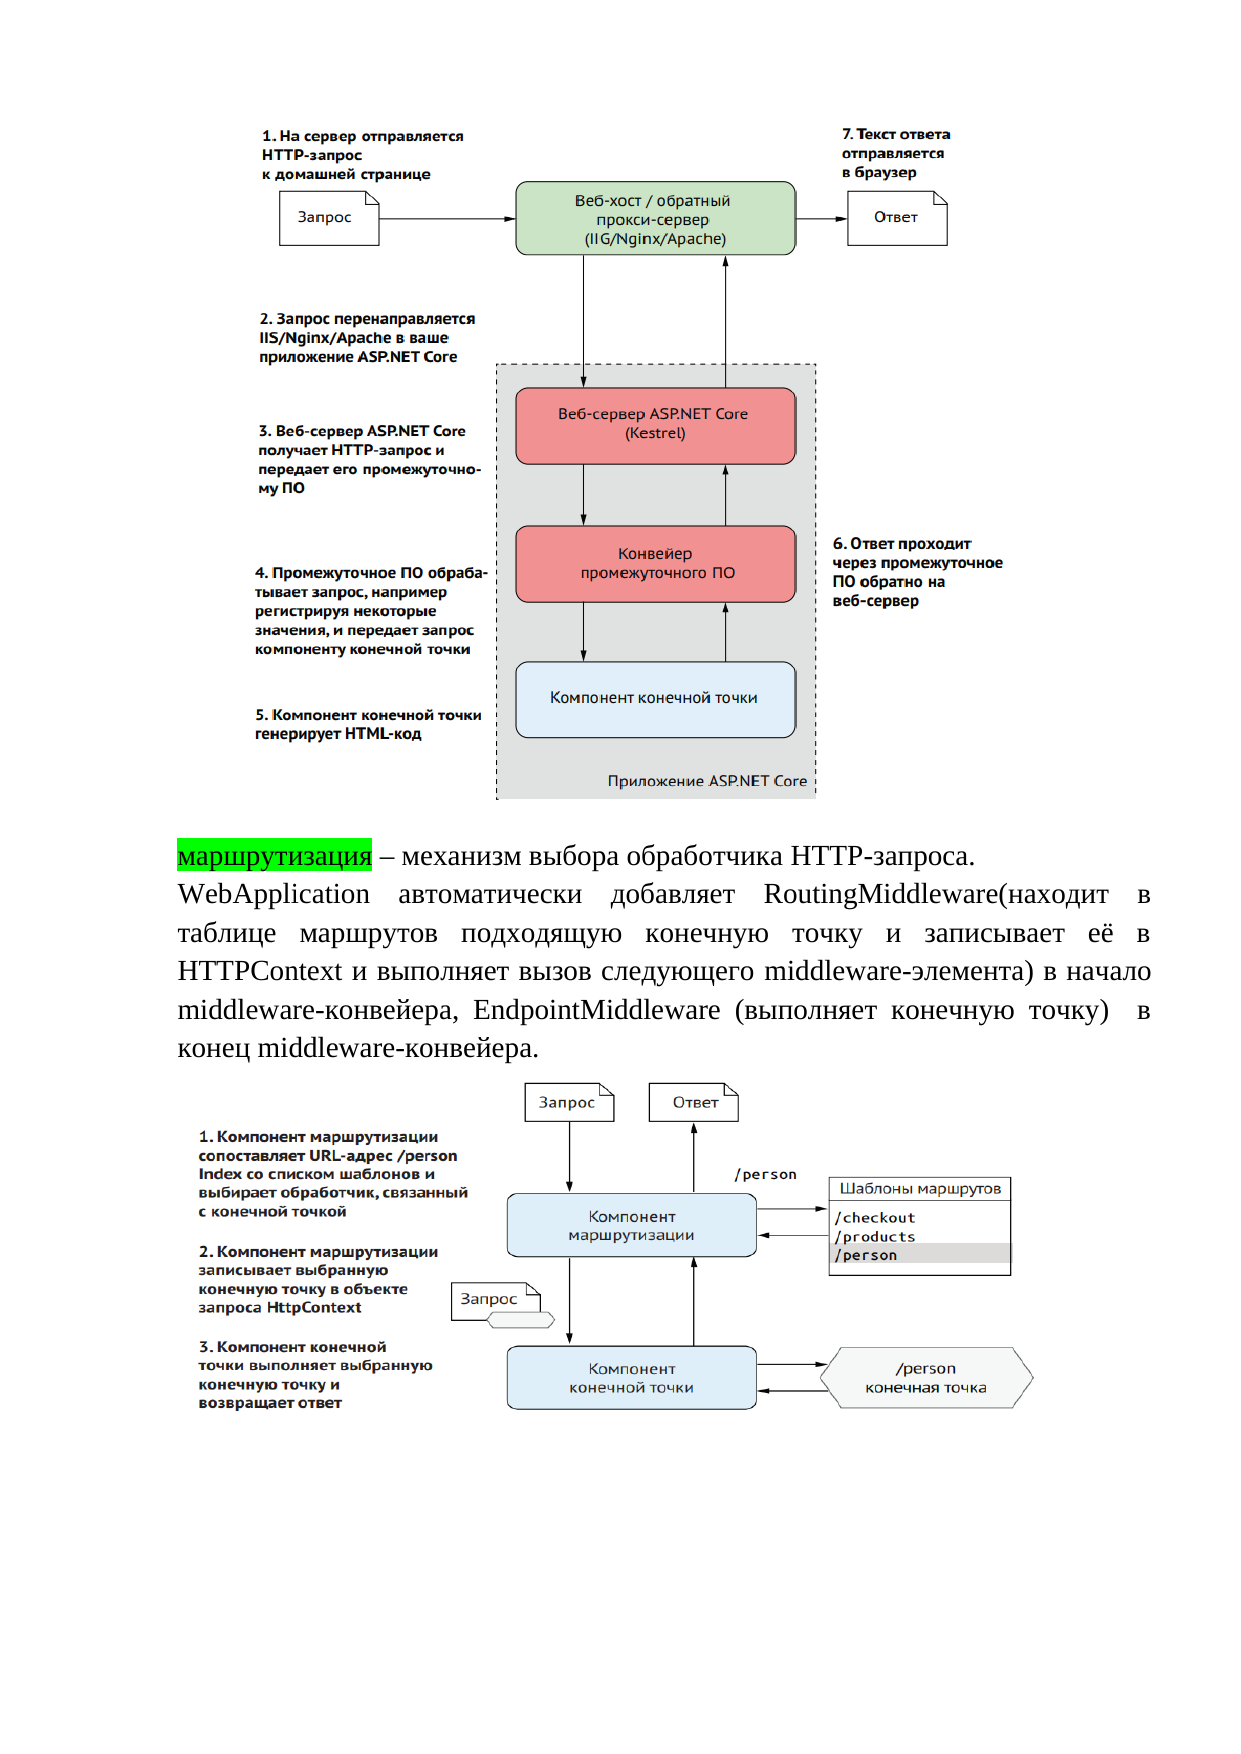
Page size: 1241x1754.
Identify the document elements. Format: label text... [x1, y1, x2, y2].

picture [177, 1069, 1041, 1418]
list маршрутизация – механизм выбора обработчика HTTP-запроса. [372, 838, 1152, 871]
list WebApplication автоматически добавляет RoutingMiddleware(находит в таблице маршрутов подходящую конечную точку и записывает её в HTTPContext и выполняет вызов следующего middleware-элемента) в начало middleware-конвейера, EndpointMiddleware (выполняет конечную точку) в конец middleware-конвейера. [177, 876, 1152, 1064]
picture [252, 118, 1014, 805]
